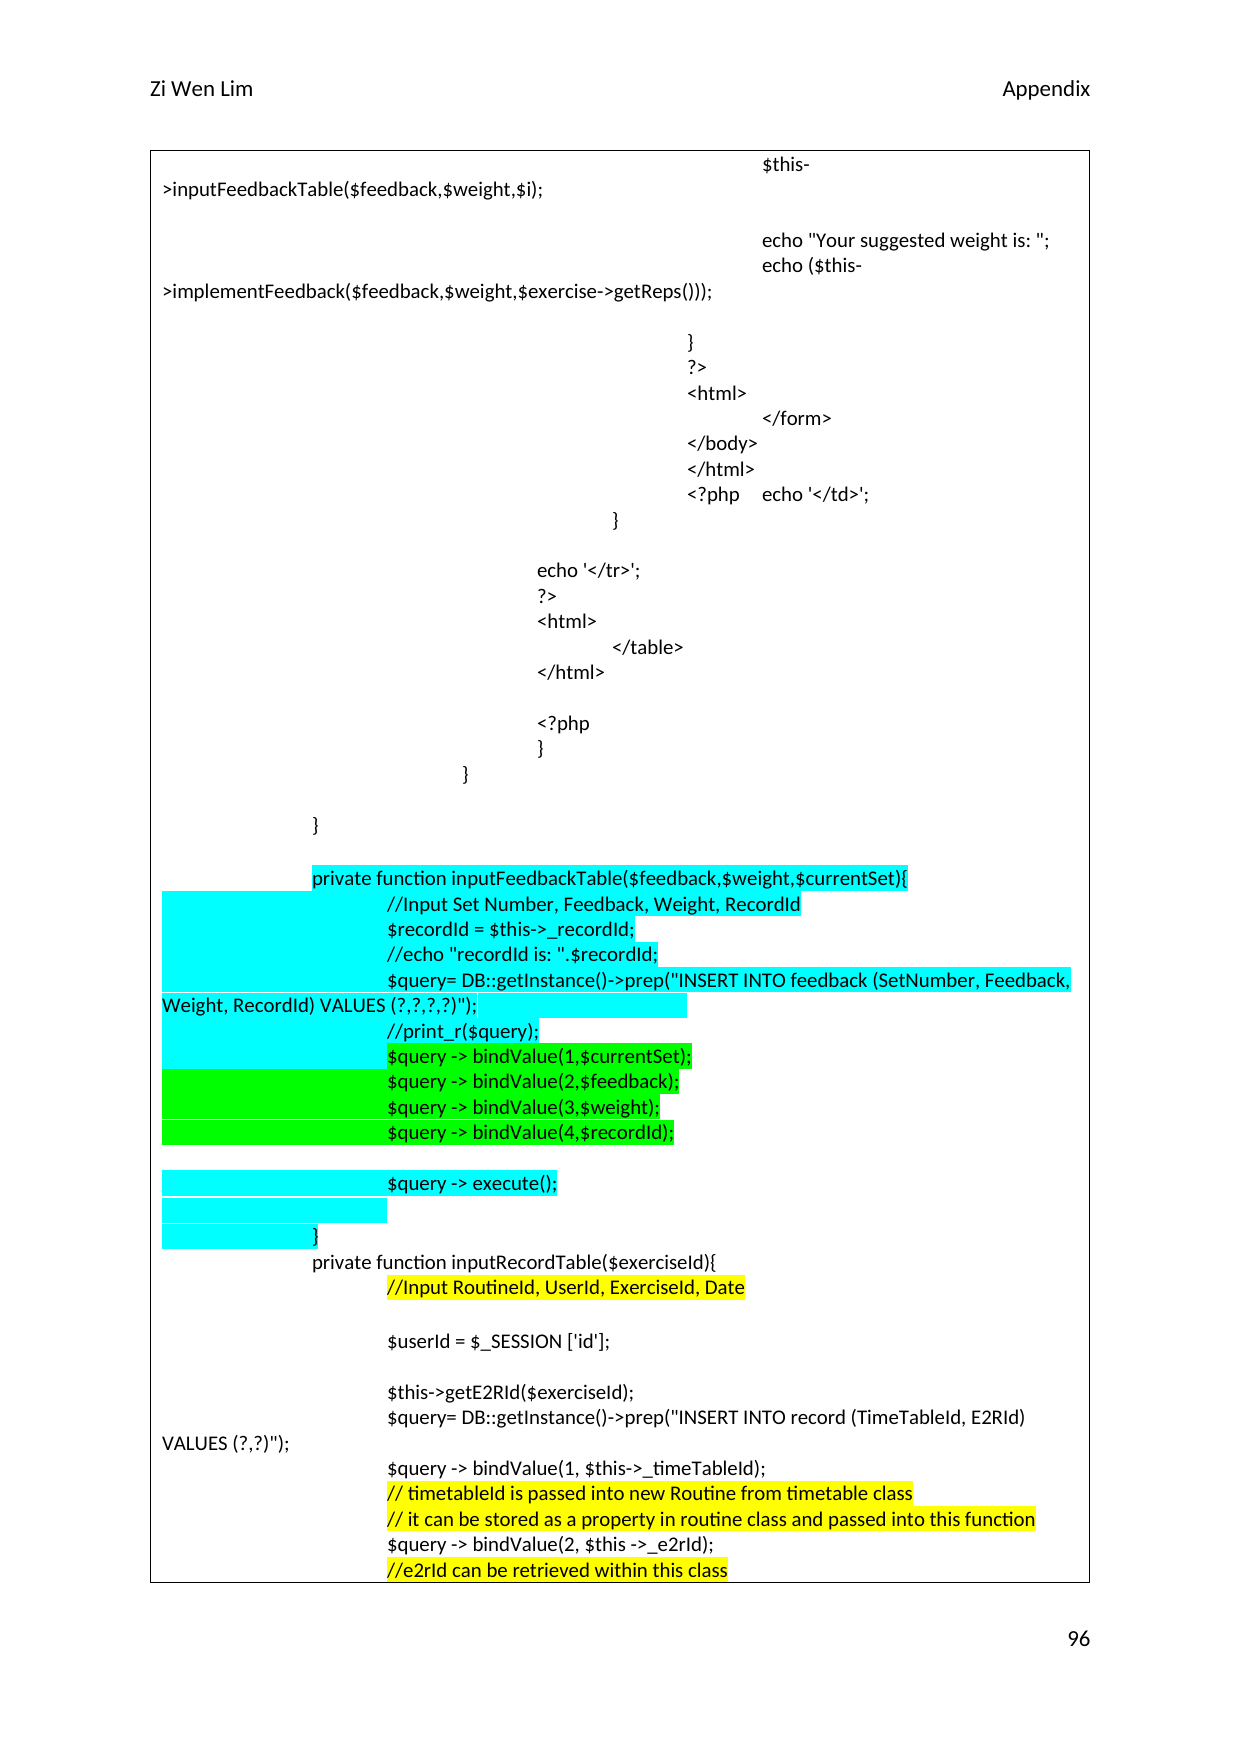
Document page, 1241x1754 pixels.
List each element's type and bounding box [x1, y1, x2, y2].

table_cell [151, 151, 1089, 1582]
